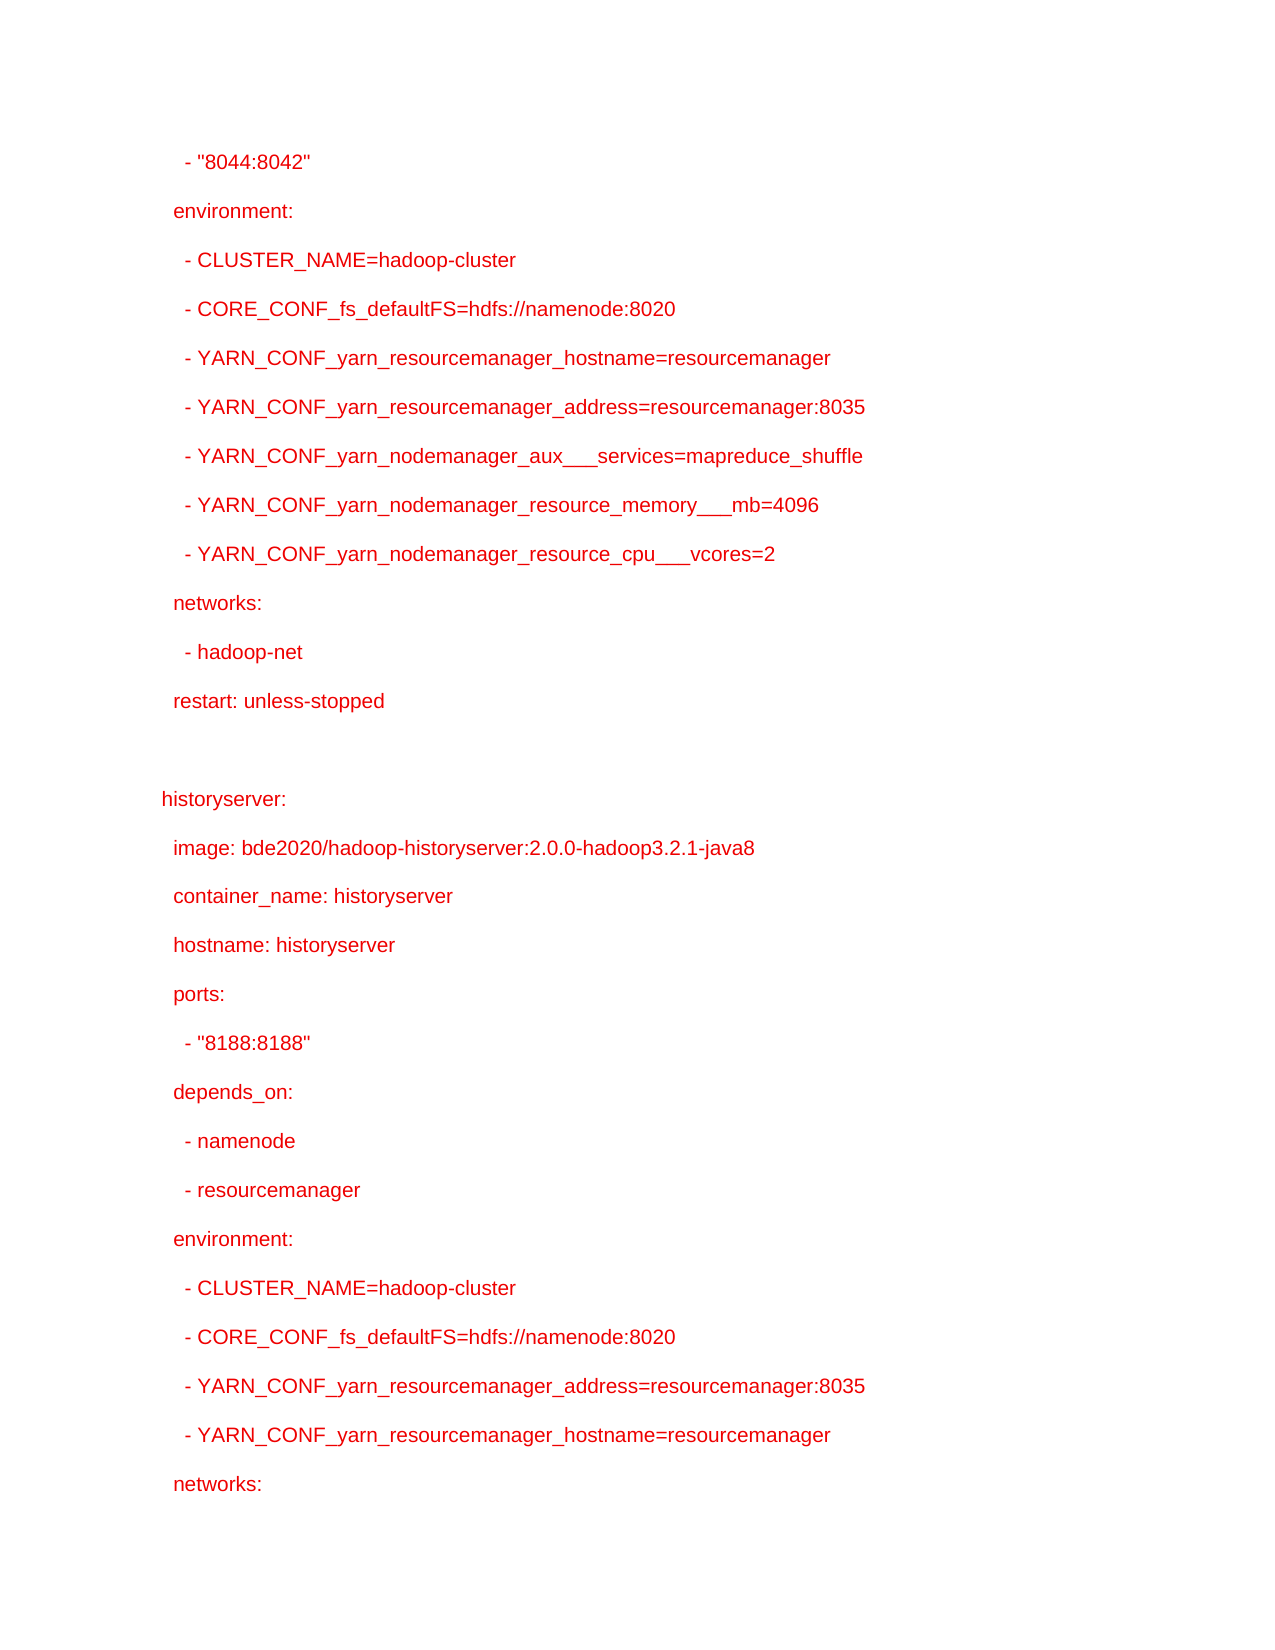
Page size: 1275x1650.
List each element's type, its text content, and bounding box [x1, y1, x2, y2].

text - CLUSTER_NAME=hadoop-cluster [150, 248, 1125, 272]
text historyserver: [150, 786, 1125, 810]
text - YARN_CONF_yarn_nodemanager_resource_memory___mb=4096 [150, 493, 1125, 517]
text - "8188:8188" [150, 1031, 1125, 1055]
text - CORE_CONF_fs_defaultFS=hdfs://namenode:8020 [150, 297, 1125, 321]
text - hadoop-net [150, 639, 1125, 663]
text depends_on: [150, 1080, 1125, 1104]
text - YARN_CONF_yarn_nodemanager_aux___services=mapreduce_shuffle [150, 444, 1125, 468]
text environment: [150, 1227, 1125, 1251]
text - resourcemanager [150, 1178, 1125, 1202]
text - "8044:8042" [150, 150, 1125, 174]
text networks: [150, 1472, 1125, 1496]
text hostname: historyserver [150, 933, 1125, 957]
text - CORE_CONF_fs_defaultFS=hdfs://namenode:8020 [150, 1325, 1125, 1349]
text container_name: historyserver [150, 884, 1125, 908]
text image: bde2020/hadoop-historyserver:2.0.0-hadoop3.2.1-java8 [150, 835, 1125, 859]
text ports: [150, 982, 1125, 1006]
text - YARN_CONF_yarn_nodemanager_resource_cpu___vcores=2 [150, 542, 1125, 566]
text environment: [150, 199, 1125, 223]
text - CLUSTER_NAME=hadoop-cluster [150, 1276, 1125, 1300]
text - YARN_CONF_yarn_resourcemanager_hostname=resourcemanager [150, 1423, 1125, 1447]
text - YARN_CONF_yarn_resourcemanager_address=resourcemanager:8035 [150, 1374, 1125, 1398]
text networks: [150, 591, 1125, 614]
text - YARN_CONF_yarn_resourcemanager_address=resourcemanager:8035 [150, 395, 1125, 419]
text - YARN_CONF_yarn_resourcemanager_hostname=resourcemanager [150, 346, 1125, 370]
text restart: unless-stopped [150, 688, 1125, 712]
text - namenode [150, 1129, 1125, 1153]
